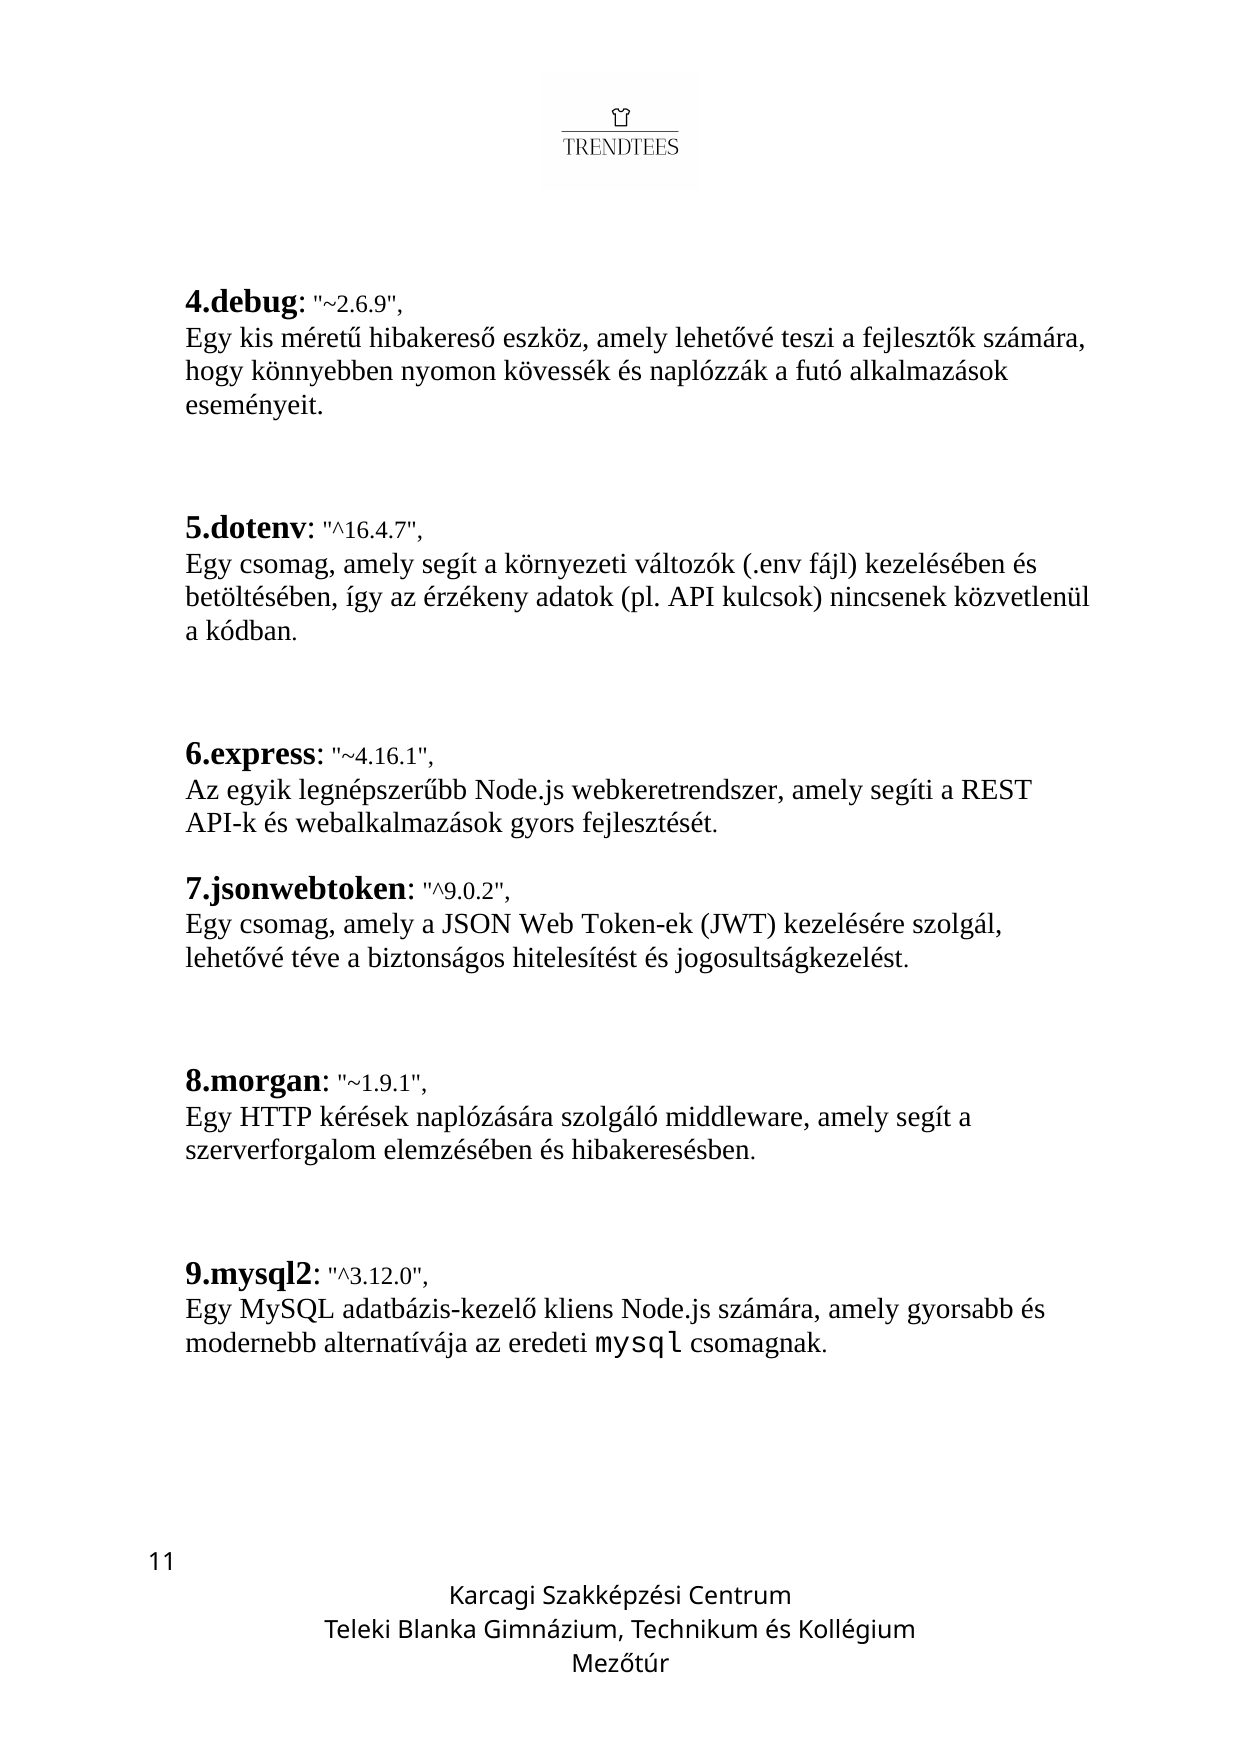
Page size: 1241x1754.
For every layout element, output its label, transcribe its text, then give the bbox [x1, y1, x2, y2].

text 7.jsonwebtoken: "^9.0.2", Egy csomag, amely a JSON Web Token-ek (JWT) kezelésére szolgál, lehetővé téve a biztonságos hitelesítést és jogosultságkezelést. [185, 868, 1093, 973]
text 5.dotenv: "^16.4.7", Egy csomag, amely segít a környezeti változók (.env fájl) kezelésében és betöltésében, így az érzékeny adatok (pl. API kulcsok) nincsenek közvetlenül a kódban. [185, 507, 1093, 646]
text 4.debug: "~2.6.9", Egy kis méretű hibakereső eszköz, amely lehetővé teszi a fejlesztők számára, hogy könnyebben nyomon kövessék és naplózzák a futó alkalmazások eseményeit. [185, 281, 1093, 420]
text 8.morgan: "~1.9.1", Egy HTTP kérések naplózására szolgáló middleware, amely segít a szerverforgalom elemzésében és hibakeresésben. [185, 1061, 1093, 1166]
text 6.express: "~4.16.1", Az egyik legnépszerűbb Node.js webkeretrendszer, amely segíti a REST API-k és webalkalmazások gyors fejlesztését. [185, 733, 1093, 839]
text 9.mysql2: "^3.12.0", Egy MySQL adatbázis-kezelő kliens Node.js számára, amely gyorsabb és modernebb alternatívája az eredeti mysql csomagnak. [185, 1253, 1093, 1361]
picture [541, 73, 700, 190]
